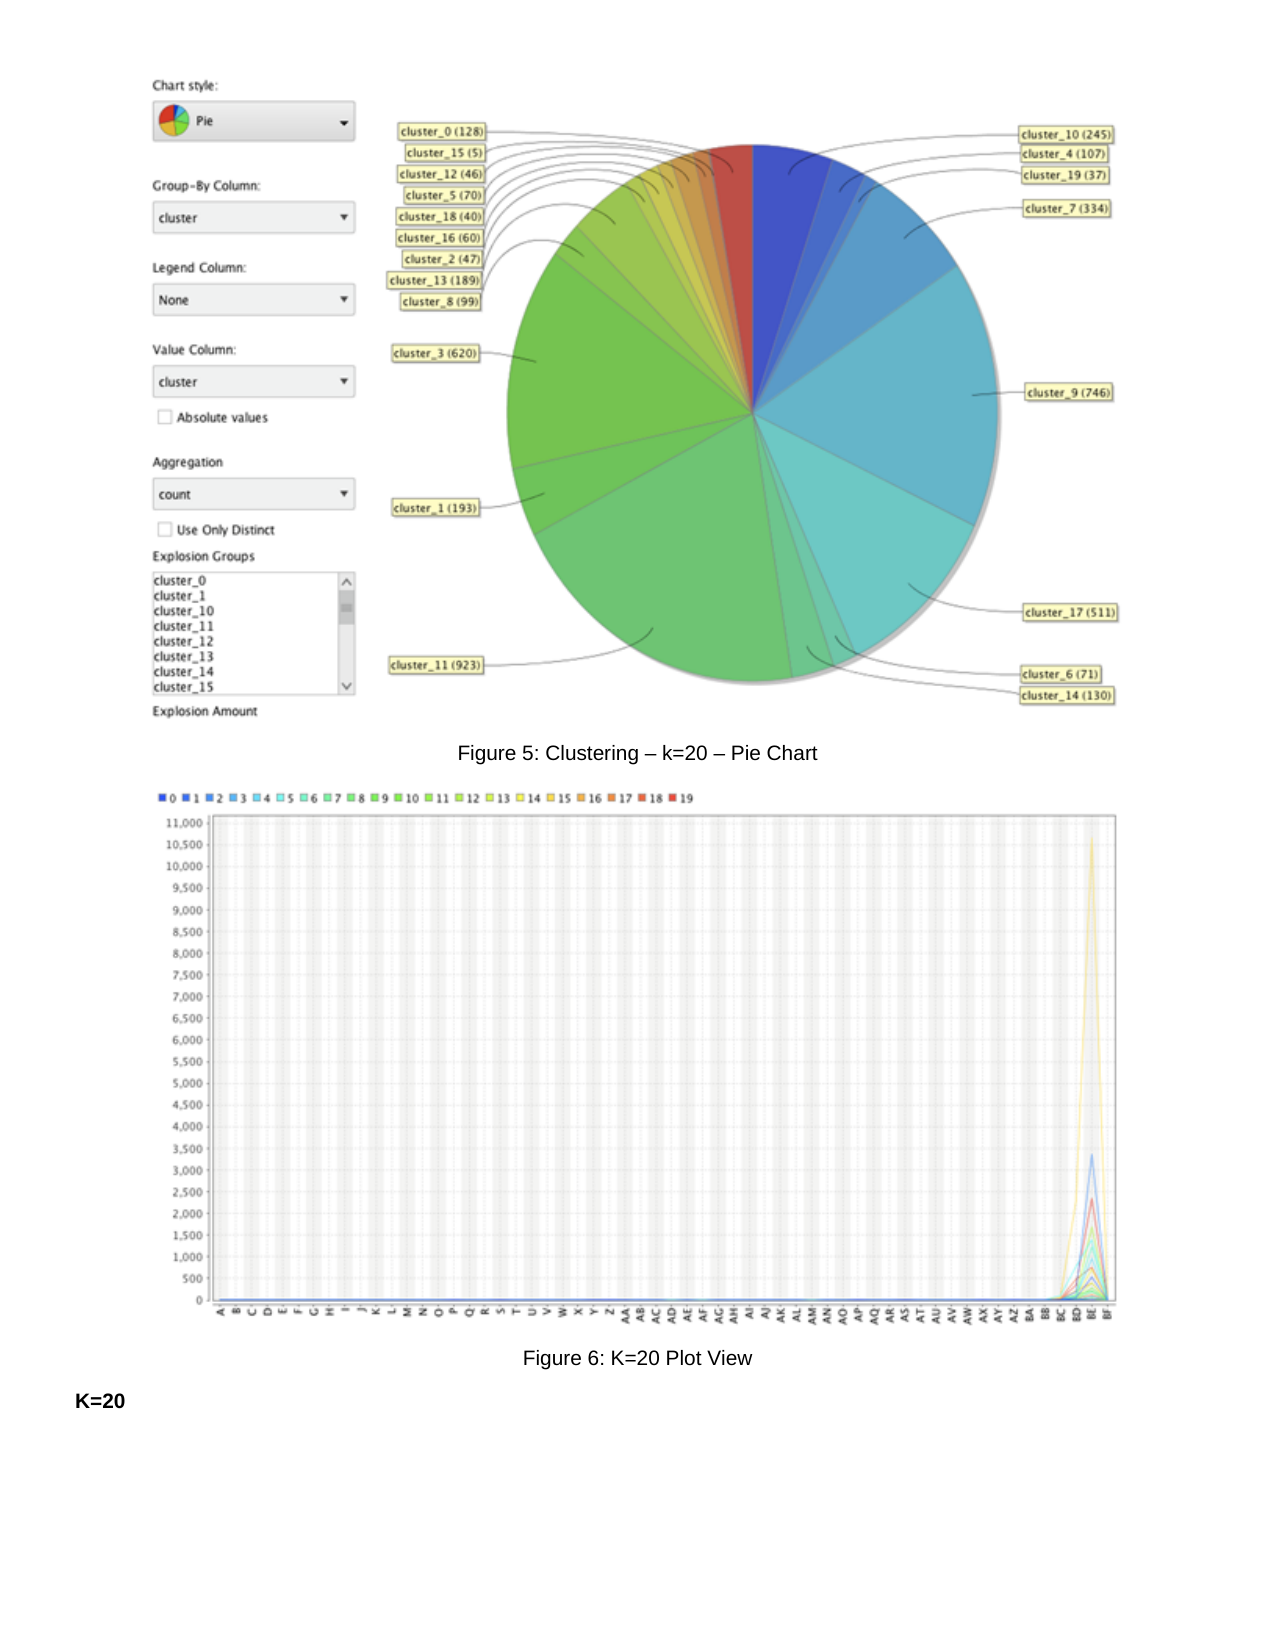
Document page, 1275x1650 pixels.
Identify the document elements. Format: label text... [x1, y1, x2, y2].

text Figure 5: Clustering – k=20 – Pie Chart [75, 741, 1200, 764]
picture [150, 75, 1125, 722]
text K=20 [75, 1388, 1200, 1412]
text Figure 6: K=20 Plot View [75, 1346, 1200, 1370]
picture [150, 783, 1125, 1327]
